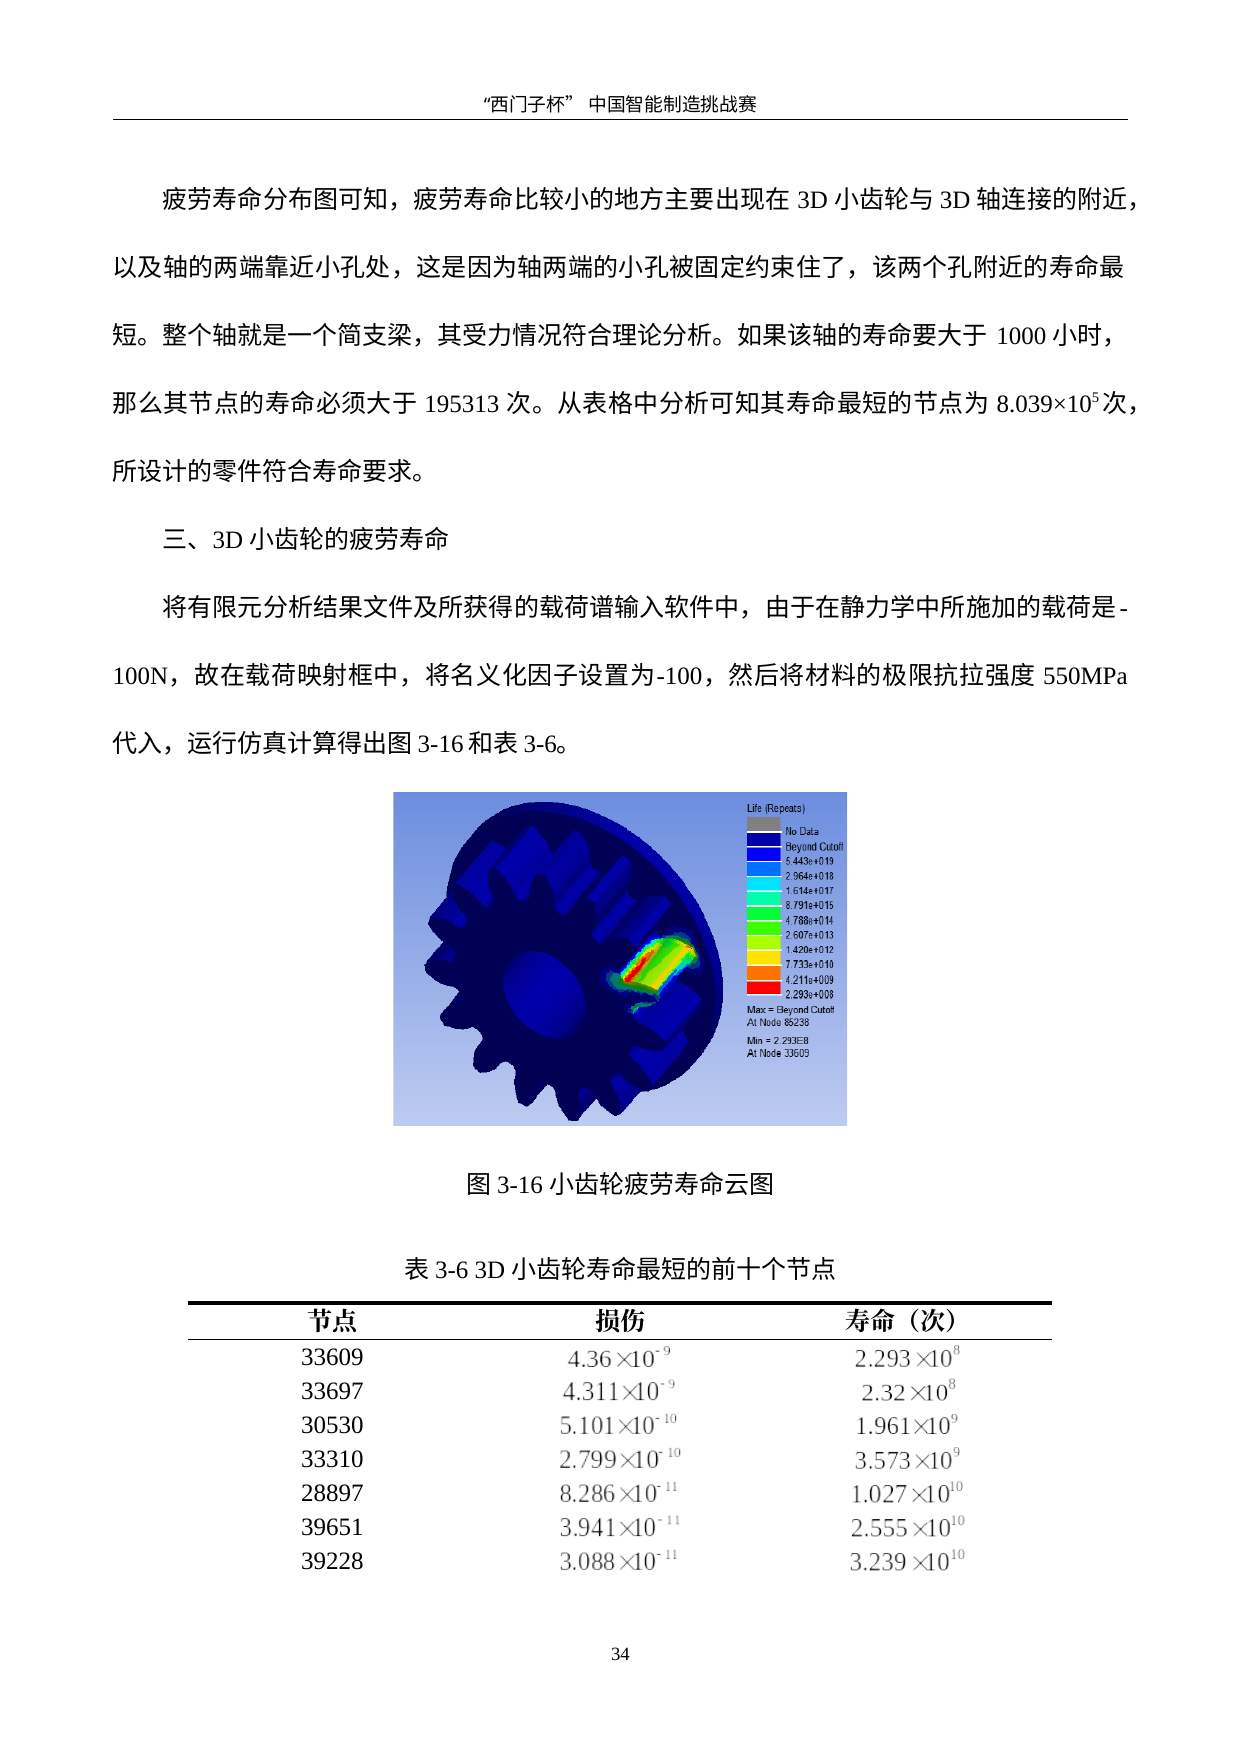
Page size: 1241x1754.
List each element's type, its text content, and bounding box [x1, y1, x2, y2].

table_cell [476, 1509, 764, 1543]
table_header 损伤 [476, 1305, 764, 1338]
table_cell 33310 [188, 1441, 476, 1475]
table_cell [476, 1408, 764, 1441]
text 三、3D 小齿轮的疲劳寿命 [112, 503, 1128, 571]
table_cell 33609 [188, 1340, 476, 1373]
table_cell [764, 1408, 1052, 1441]
table_cell [476, 1340, 764, 1373]
table_cell 30530 [188, 1408, 476, 1441]
text 疲劳寿命分布图可知，疲劳寿命比较小的地方主要出现在 3D 小齿轮与3D 轴连接的附近，以及轴的两端靠近小孔处，这是因为轴两端的小孔被固定约束住了，该两个孔附近的寿命最短。整个轴就是一个简支梁，其受力情况符合理论分析。如果该轴的寿命要大于 1000 小时，那么其节点的寿命必须大于 195313 次。从表格中分析可知其寿命最短的节点为 8.039×105次，所设计的零件符合寿命要求。 [112, 164, 1128, 503]
table_cell [476, 1543, 764, 1577]
text 表 3-6 3D 小齿轮寿命最短的前十个节点 [112, 1233, 1128, 1301]
table_header 寿命（次） [764, 1305, 1052, 1338]
table_cell 28897 [188, 1475, 476, 1509]
table_header 节点 [188, 1305, 476, 1338]
table_cell [476, 1374, 764, 1407]
text 将有限元分析结果文件及所获得的载荷谱输入软件中，由于在静力学中所施加的载荷是-100N，故在载荷映射框中，将名义化因子设置为-100，然后将材料的极限抗拉强度 550MPa 代入，运行仿真计算得出图3-16和表3-6。 [112, 571, 1128, 775]
table_cell [764, 1340, 1052, 1373]
table_cell 33697 [188, 1374, 476, 1407]
table_cell [764, 1374, 1052, 1407]
table_cell [764, 1509, 1052, 1543]
table_cell 39651 [188, 1509, 476, 1543]
table_cell [764, 1441, 1052, 1475]
table_cell [476, 1441, 764, 1475]
picture [393, 792, 848, 1126]
table_cell [764, 1543, 1052, 1577]
table_cell [476, 1475, 764, 1509]
table_cell [764, 1475, 1052, 1509]
text 图 3-16 小齿轮疲劳寿命云图 [112, 1149, 1128, 1217]
table_cell 39228 [188, 1543, 476, 1577]
